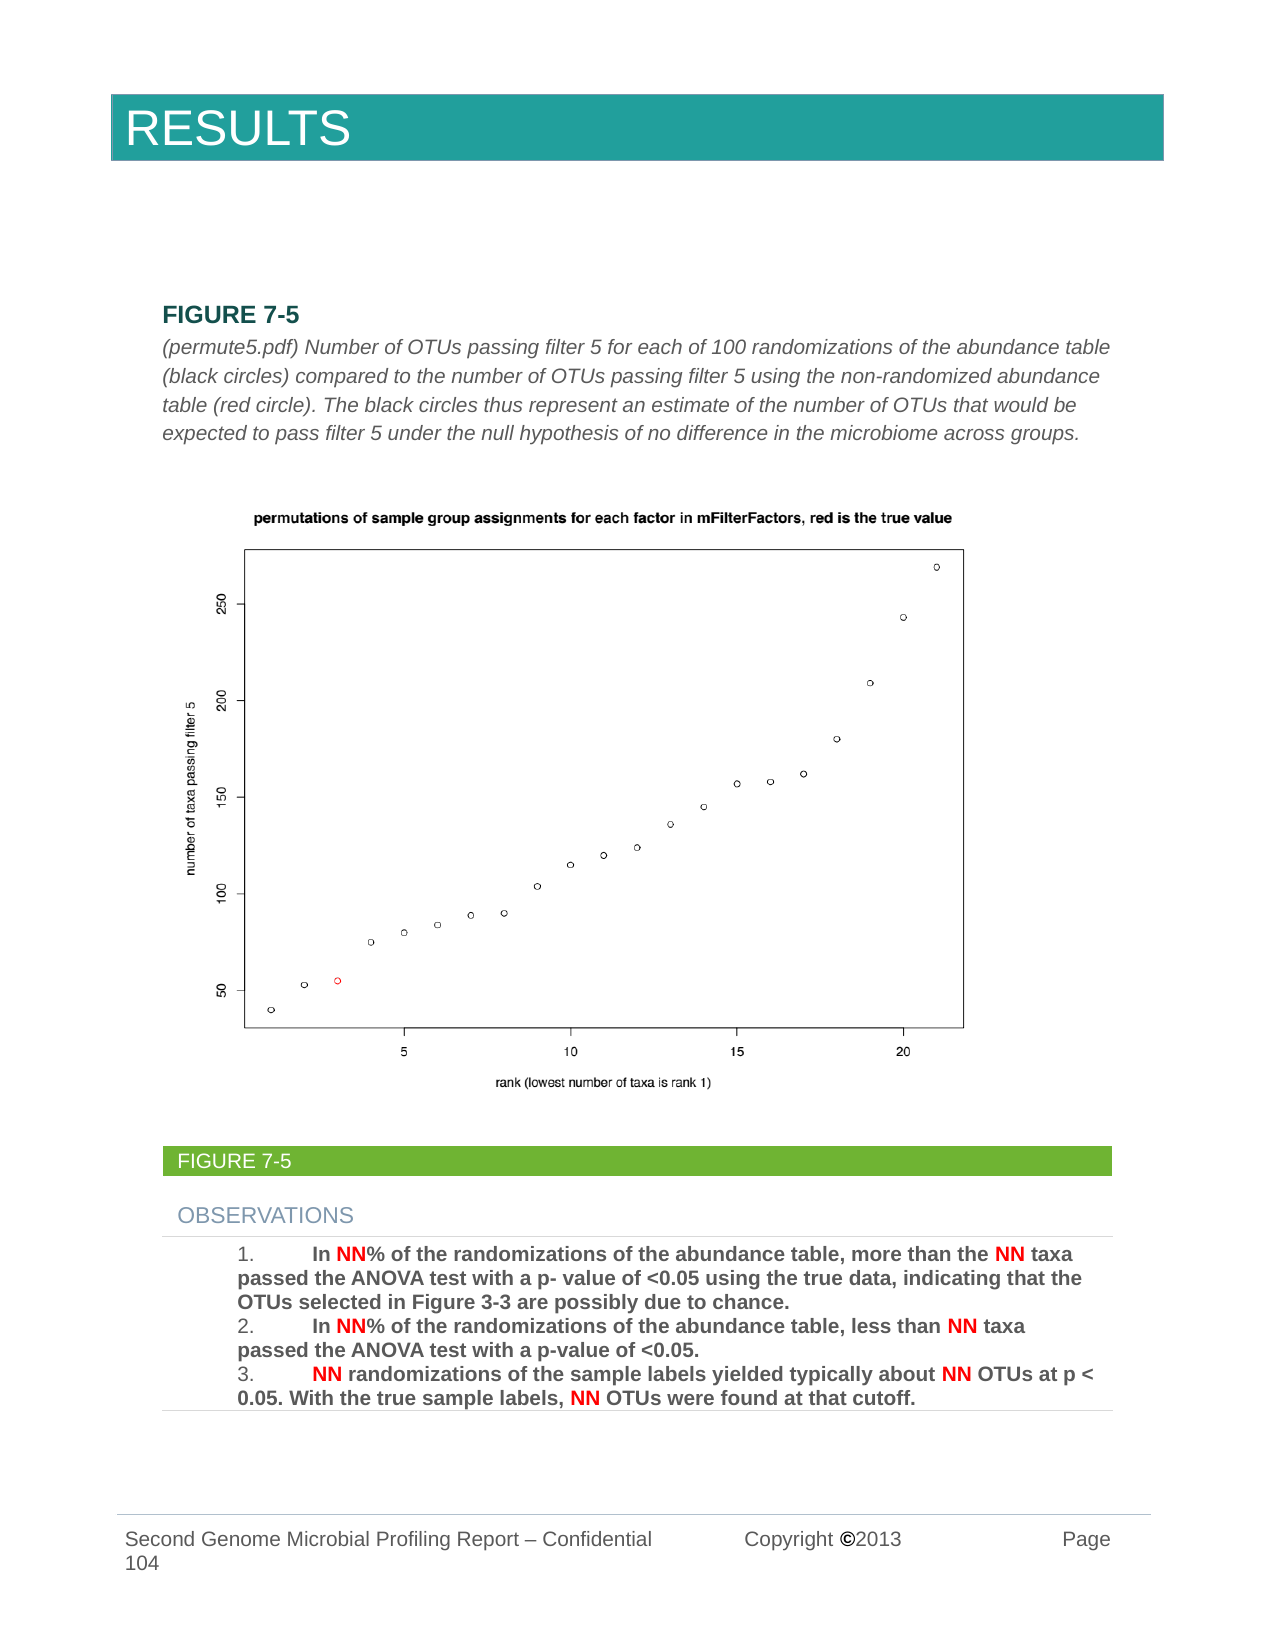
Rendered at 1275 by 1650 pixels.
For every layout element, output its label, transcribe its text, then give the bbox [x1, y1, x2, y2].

subtitle Figure 7-5 [162, 300, 1113, 329]
table_cell In NN% of the randomizations of the abundance table, more than the NN taxa passed the ANOVA test with a p- value of <0.05 using the true data, indicating that the OTUs selected in Figure 3-3 are possibly due to chance. In NN% of the randomizations of the abundance table, less than NN taxa passed the ANOVA test with a p-value of <0.05. NN randomizations of the sample labels yielded typically about NN OTUs at p < 0.05. With the true sample labels, NN OTUs were found at that cutoff. [162, 1237, 1113, 1409]
table_header Observations [162, 1198, 1113, 1236]
text (permute5.pdf) Number of OTUs passing filter 5 for each of 100 randomizations of the abundance table (black circles) compared to the number of OTUs passing filter 5 using the non-randomized abundance table (red circle). The black circles thus represent an estimate of the number of OTUs that would be expected to pass filter 5 under the null hypothesis of no difference in the microbiome across groups. [162, 335, 1113, 445]
subtitle Figure 7-5 [165, 1147, 1111, 1175]
